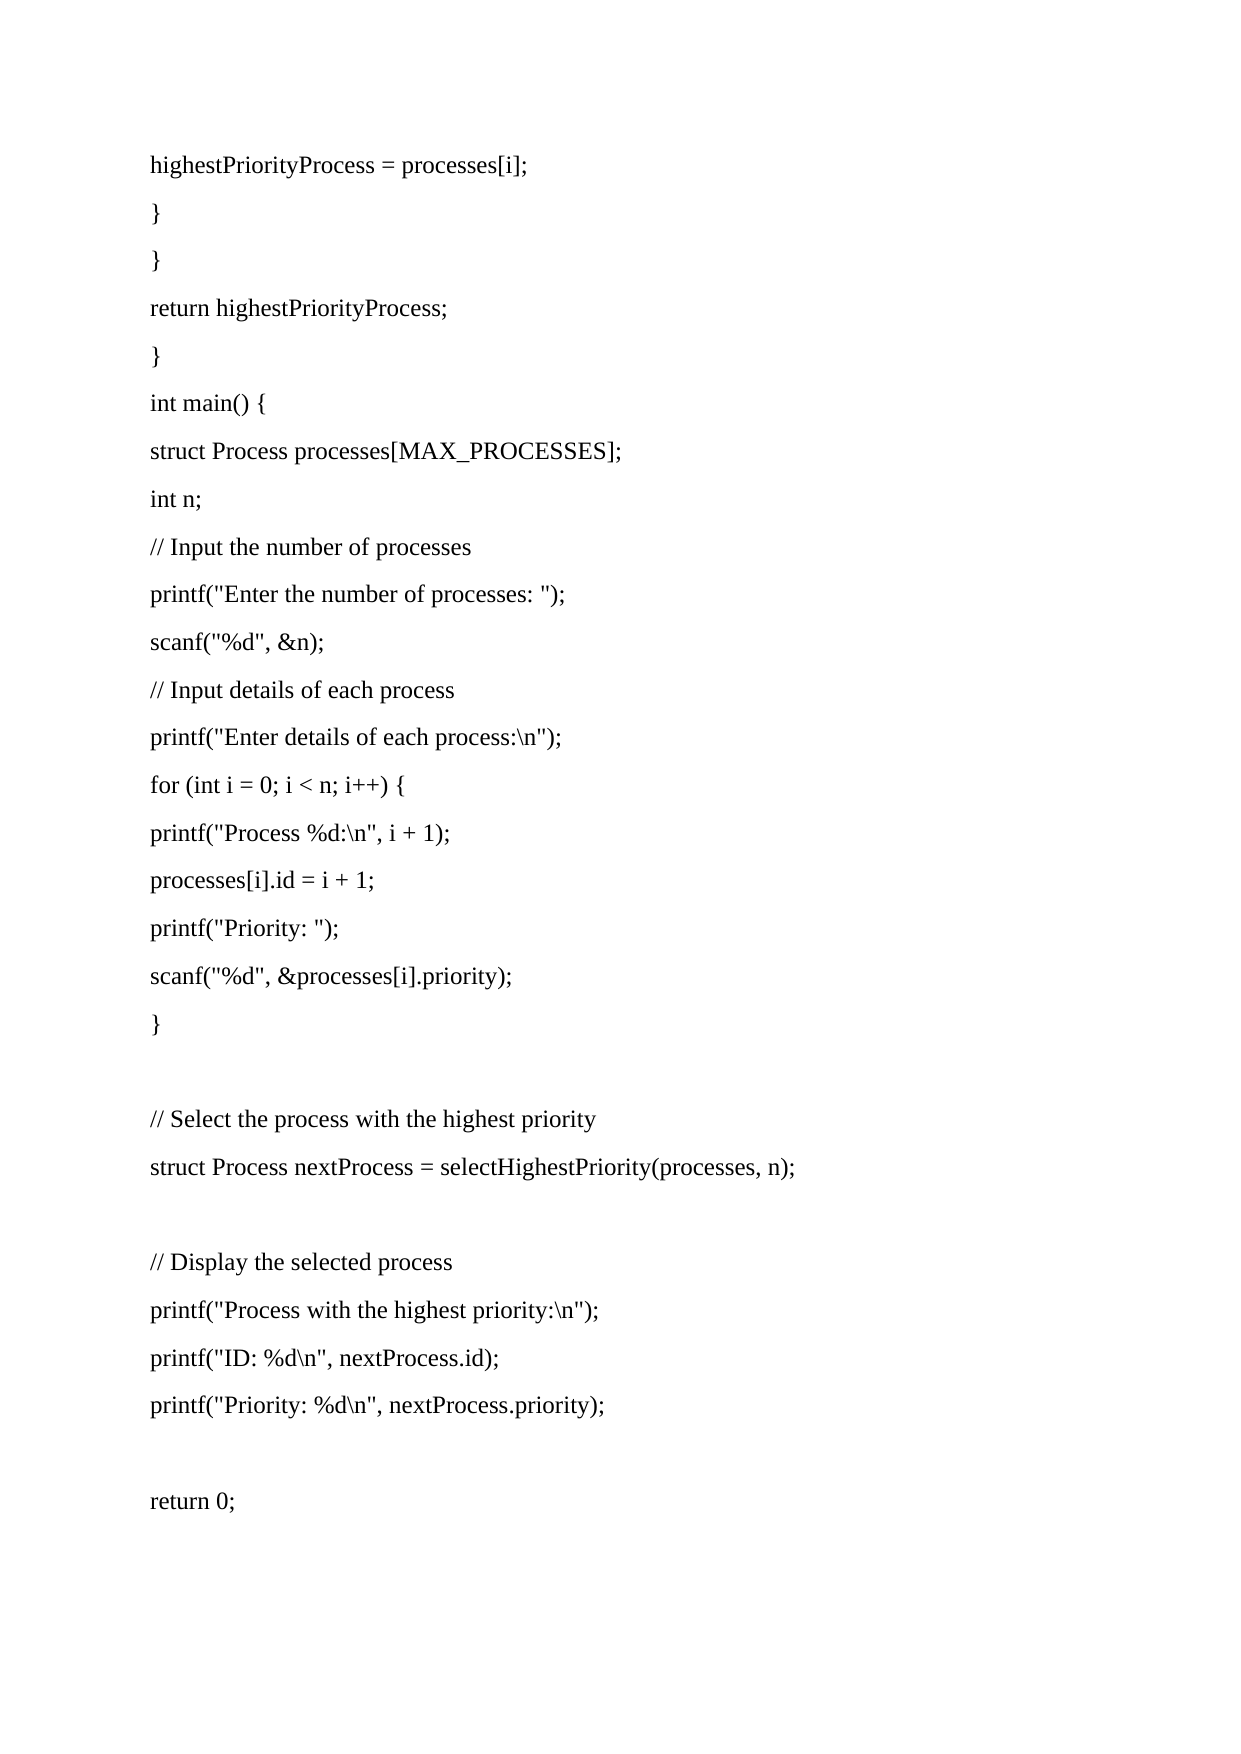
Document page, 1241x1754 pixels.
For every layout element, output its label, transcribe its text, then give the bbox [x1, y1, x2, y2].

text printf("Priority: "); [150, 913, 1090, 942]
text // Display the selected process [150, 1247, 1090, 1276]
text // Input the number of processes [150, 532, 1090, 560]
text printf("ID: %d\n", nextProcess.id); [150, 1343, 1090, 1371]
text processes[i].id = i + 1; [150, 866, 1090, 894]
text } [150, 341, 1090, 369]
text struct Process nextProcess = selectHighestPriority(processes, n); [150, 1152, 1090, 1181]
text printf("Process with the highest priority:\n"); [150, 1295, 1090, 1324]
text } [150, 245, 1090, 274]
text printf("Enter the number of processes: "); [150, 579, 1090, 608]
text printf("Enter details of each process:\n"); [150, 722, 1090, 751]
text return 0; [150, 1486, 1090, 1514]
text highestPriorityProcess = processes[i]; [150, 150, 1090, 179]
text int n; [150, 484, 1090, 513]
text scanf("%d", &processes[i].priority); [150, 961, 1090, 990]
text printf("Priority: %d\n", nextProcess.priority); [150, 1390, 1090, 1419]
text int main() { [150, 388, 1090, 417]
text struct Process processes[MAX_PROCESSES]; [150, 436, 1090, 465]
text // Input details of each process [150, 675, 1090, 703]
text scanf("%d", &n); [150, 627, 1090, 656]
text return highestPriorityProcess; [150, 293, 1090, 322]
text } [150, 198, 1090, 226]
text for (int i = 0; i < n; i++) { [150, 770, 1090, 799]
text } [150, 1009, 1090, 1037]
text // Select the process with the highest priority [150, 1104, 1090, 1133]
text printf("Process %d:\n", i + 1); [150, 818, 1090, 847]
